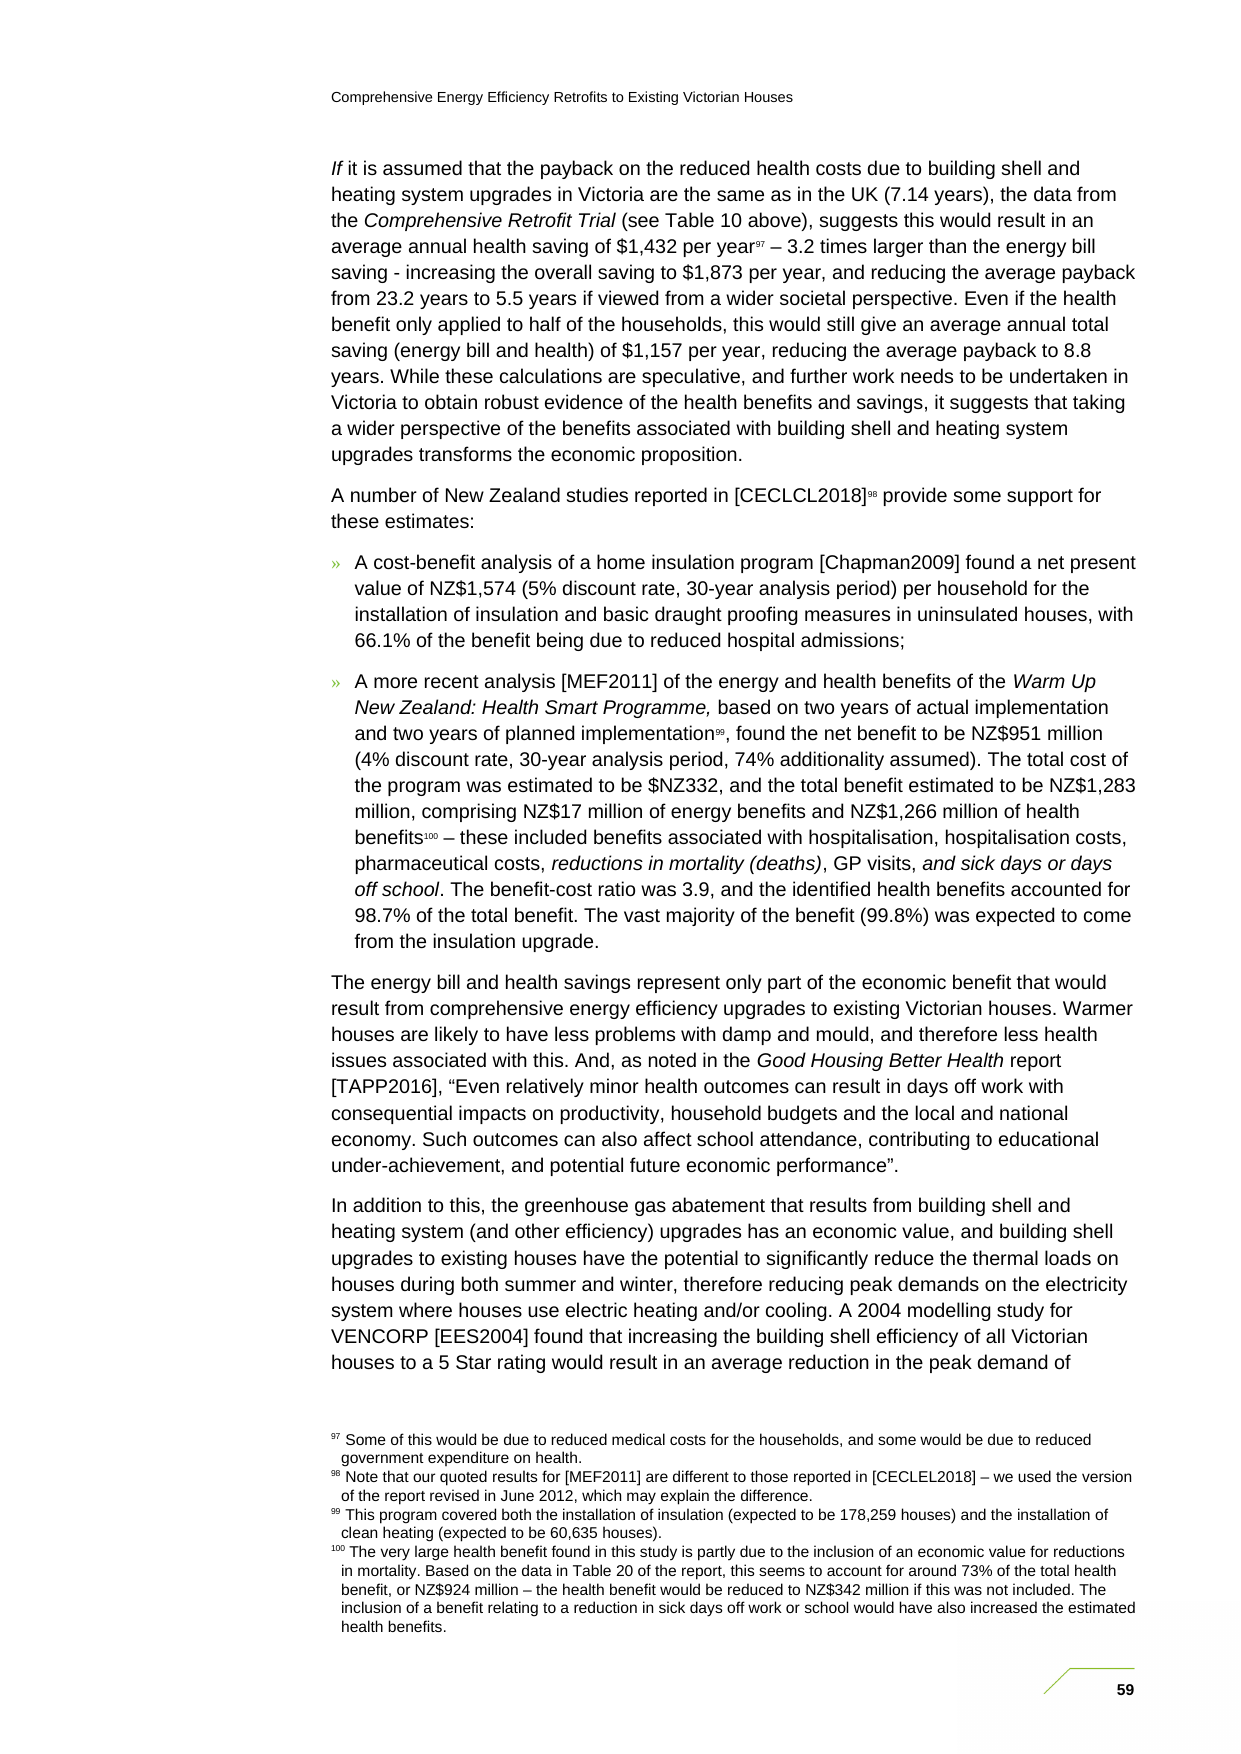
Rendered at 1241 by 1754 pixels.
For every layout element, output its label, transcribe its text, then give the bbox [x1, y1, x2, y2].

list A more recent analysis [MEF2011] of the energy and health benefits of the Warm Up New Zealand: Health Smart Programme, based on two years of actual implementation and two years of planned implementation, found the net benefit to be NZ$951 million (4% discount rate, 30-year analysis period, 74% additionality assumed). The total cost of the program was estimated to be $NZ332, and the total benefit estimated to be NZ$1,283 million, comprising NZ$17 million of energy benefits and NZ$1,266 million of health benefits – these included benefits associated with hospitalisation, hospitalisation costs, pharmaceutical costs, reductions in mortality (deaths), GP visits, and sick days or days off school. The benefit-cost ratio was 3.9, and the identified health benefits accounted for 98.7% of the total benefit. The vast majority of the benefit (99.8%) was expected to come from the insulation upgrade. [331, 667, 1140, 953]
list A cost-benefit analysis of a home insulation program [Chapman2009] found a net present value of NZ$1,574 (5% discount rate, 30-year analysis period) per household for the installation of insulation and basic draught proofing measures in uninsulated houses, with 66.1% of the benefit being due to reduced hospital admissions; [331, 548, 1140, 652]
text The energy bill and health savings represent only part of the economic benefit that would result from comprehensive energy efficiency upgrades to existing Victorian houses. Warmer houses are likely to have less problems with damp and mould, and therefore less health issues associated with this. And, as noted in the Good Housing Better Health report [TAPP2016], “Even relatively minor health outcomes can result in days off work with consequential impacts on productivity, household budgets and the local and national economy. Such outcomes can also affect school attendance, contributing to educational under-achievement, and potential future economic performance”. [331, 968, 1140, 1176]
text A number of New Zealand studies reported in [CECLCL2018] provide some support for these estimates: [331, 481, 1140, 533]
text If it is assumed that the payback on the reduced health costs due to building shell and heating system upgrades in Victoria are the same as in the UK (7.14 years), the data from the Comprehensive Retrofit Trial (see Table 10 above), suggests this would result in an average annual health saving of $1,432 per year – 3.2 times larger than the energy bill saving - increasing the overall saving to $1,873 per year, and reducing the average payback from 23.2 years to 5.5 years if viewed from a wider societal perspective. Even if the health benefit only applied to half of the households, this would still give an average annual total saving (energy bill and health) of $1,157 per year, reducing the average payback to 8.8 years. While these calculations are speculative, and further work needs to be undertaken in Victoria to obtain robust evidence of the health benefits and savings, it suggests that taking a wider perspective of the benefits associated with building shell and heating system upgrades transforms the economic proposition. [331, 153, 1140, 466]
picture [957, 1601, 1241, 1754]
